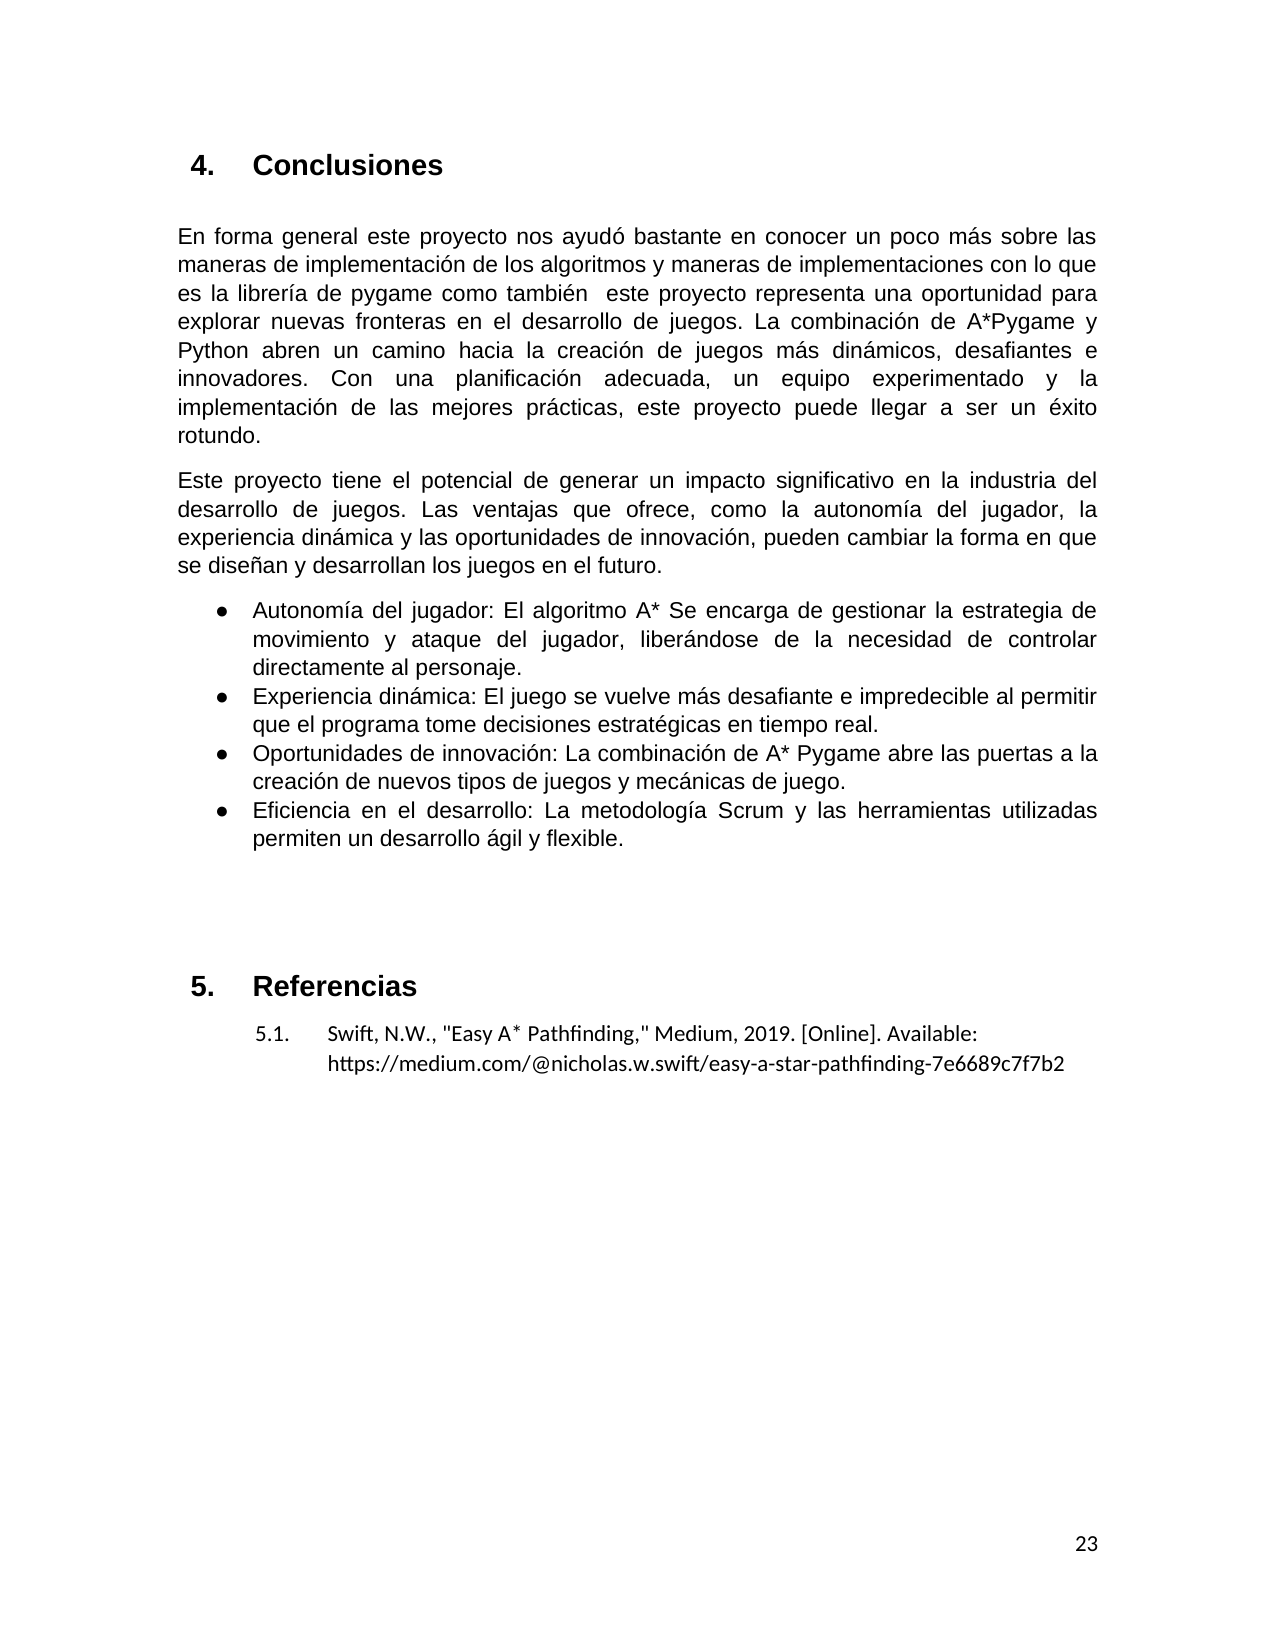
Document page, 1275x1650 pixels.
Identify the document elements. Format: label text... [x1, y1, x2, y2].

list Autonomía del jugador: El algoritmo A* Se encarga de gestionar la estrategia de movimiento y ataque del jugador, liberándose de la necesidad de controlar directamente al personaje. [215, 597, 1098, 681]
subtitle Conclusiones [215, 148, 1098, 181]
list Swift, N.W., "Easy A* Pathfinding," Medium, 2019. [Online]. Available: https://medium.com/@nicholas.w.swift/easy-a-star-pathfinding-7e6689c7f7b2 [290, 1019, 1098, 1077]
list Oportunidades de innovación: La combinación de A* Pygame abre las puertas a la creación de nuevos tipos de juegos y mecánicas de juego. [215, 740, 1098, 794]
text Este proyecto tiene el potencial de generar un impacto significativo en la industria del desarrollo de juegos. Las ventajas que ofrece, como la autonomía del jugador, la experiencia dinámica y las oportunidades de innovación, pueden cambiar la forma en que se diseñan y desarrollan los juegos en el futuro. [177, 467, 1098, 579]
text En forma general este proyecto nos ayudó bastante en conocer un poco más sobre las maneras de implementación de los algoritmos y maneras de implementaciones con lo que es la librería de pygame como también este proyecto representa una oportunidad para explorar nuevas fronteras en el desarrollo de juegos. La combinación de A*Pygame y Python abren un camino hacia la creación de juegos más dinámicos, desafiantes e innovadores. Con una planificación adecuada, un equipo experimentado y la implementación de las mejores prácticas, este proyecto puede llegar a ser un éxito rotundo. [177, 223, 1098, 448]
list Experiencia dinámica: El juego se vuelve más desafiante e impredecible al permitir que el programa tome decisiones estratégicas en tiempo real. [215, 683, 1098, 738]
list Eficiencia en el desarrollo: La metodología Scrum y las herramientas utilizadas permiten un desarrollo ágil y flexible. [215, 797, 1098, 851]
subtitle Referencias [215, 969, 1098, 1002]
